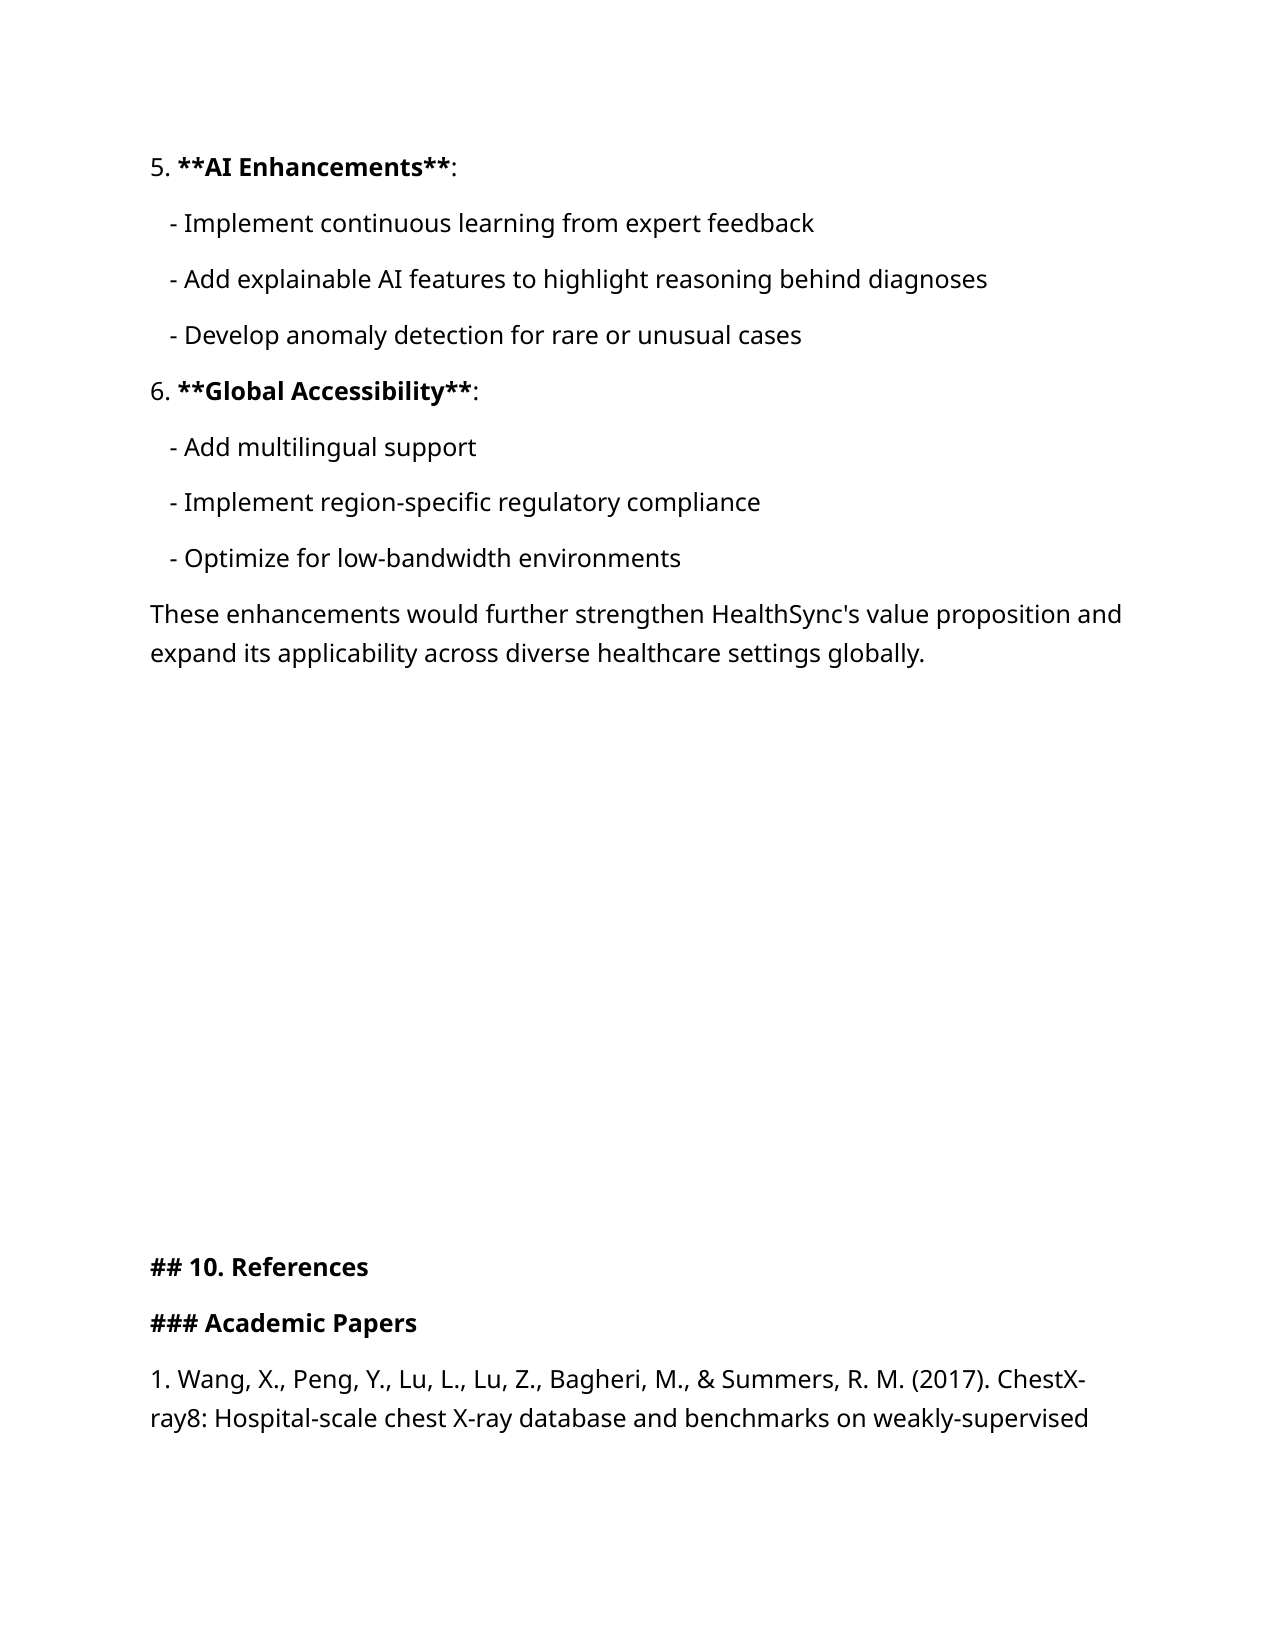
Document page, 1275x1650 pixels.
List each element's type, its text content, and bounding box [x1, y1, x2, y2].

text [150, 1362, 1125, 1435]
text - Add multilingual support [150, 429, 1125, 463]
text - Add explainable AI features to highlight reasoning behind diagnoses [150, 262, 1125, 296]
text - Optimize for low-bandwidth environments [150, 541, 1125, 575]
text ### Academic Papers [150, 1306, 1125, 1340]
text - Implement continuous learning from expert feedback [150, 206, 1125, 240]
text ## 10. References [150, 1250, 1125, 1284]
text 5. **AI Enhancements**: [150, 150, 1125, 184]
text 6. **Global Accessibility**: [150, 373, 1125, 407]
text - Develop anomaly detection for rare or unusual cases [150, 317, 1125, 352]
text These enhancements would further strengthen HealthSync's value proposition and expand its applicability across diverse healthcare settings globally. [150, 597, 1125, 670]
text - Implement region-specific regulatory compliance [150, 485, 1125, 519]
